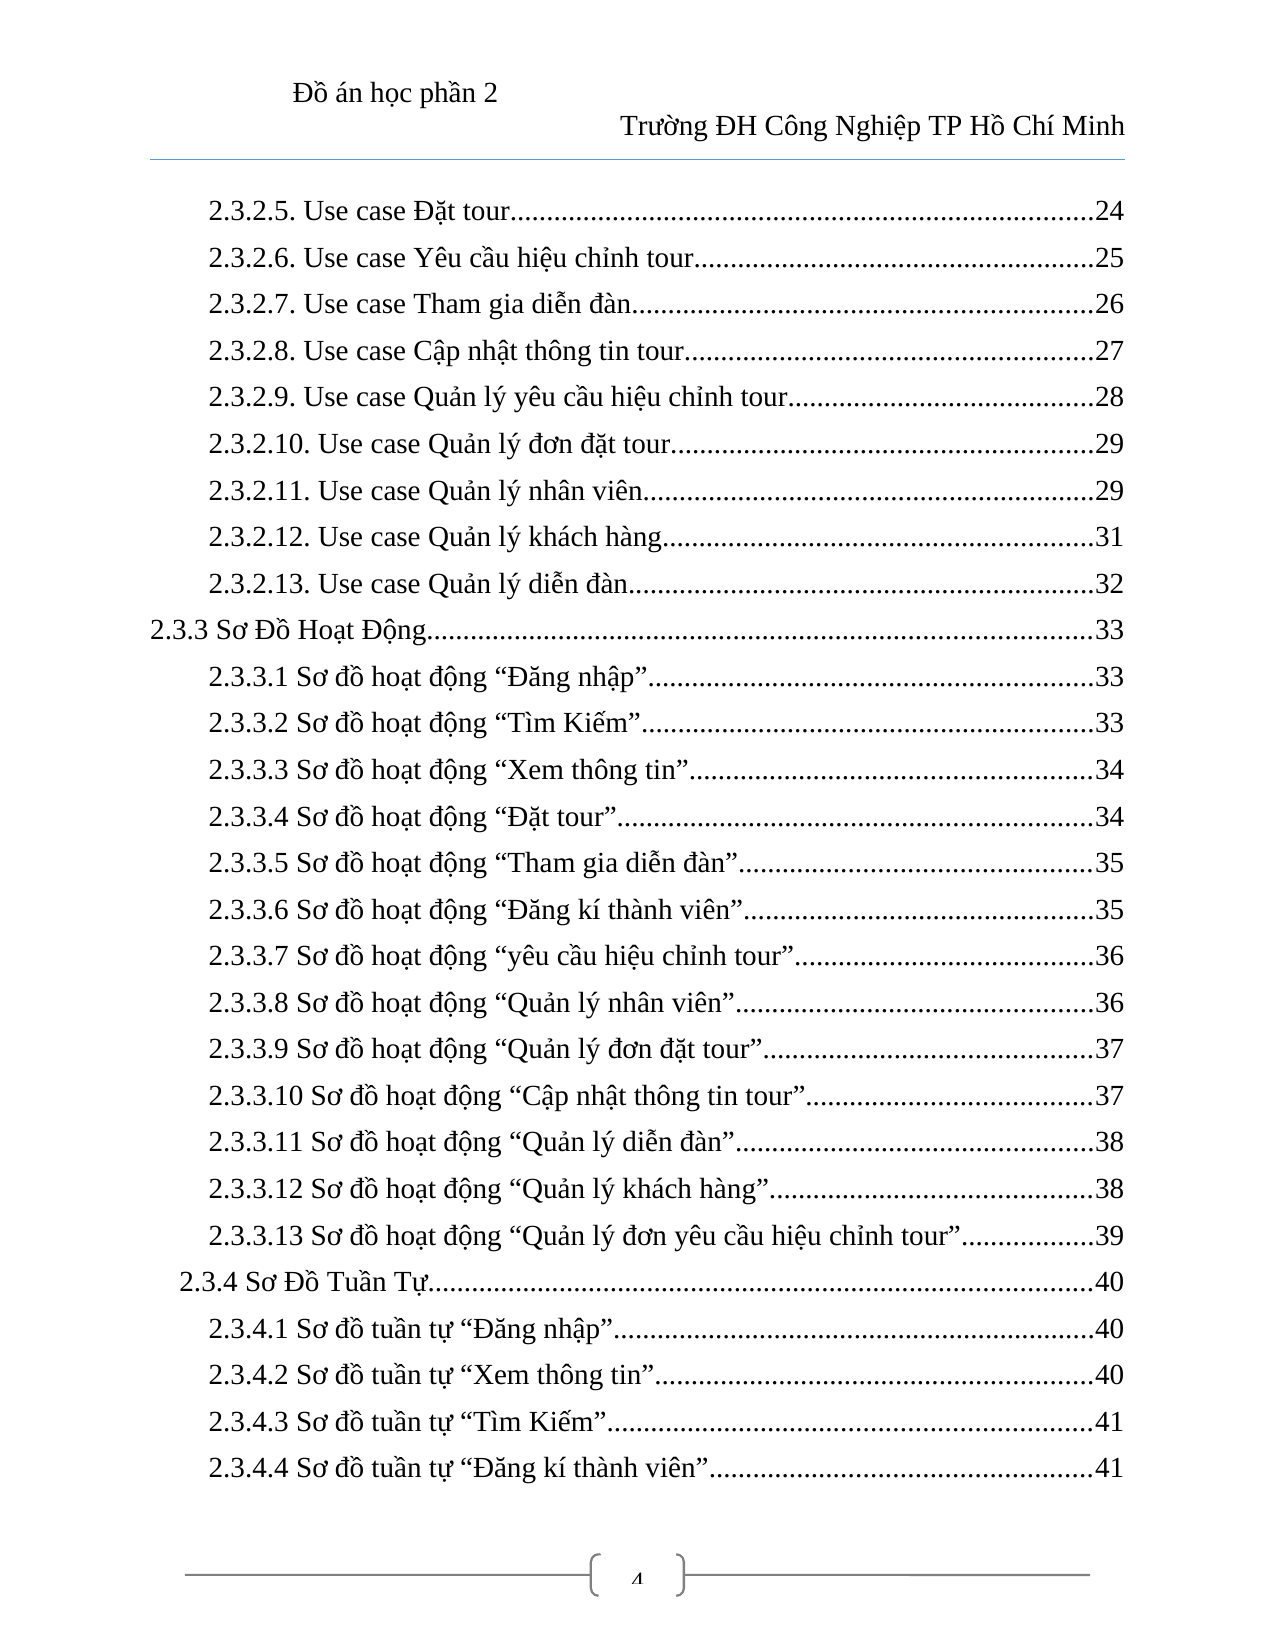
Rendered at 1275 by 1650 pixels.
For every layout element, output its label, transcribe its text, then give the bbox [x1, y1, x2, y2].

text 2.3.3.12 Sơ đồ hoạt động “Quản lý khách hàng” 38 [208, 1171, 1125, 1205]
text 2.3.2.6. Use case Yêu cầu hiệu chỉnh tour 25 [274, 240, 1125, 273]
text 2.3.4.1 Sơ đồ tuần tự “Đăng nhập” 40 [208, 1311, 1125, 1344]
text 2.3.4.2 Sơ đồ tuần tự “Xem thông tin” 40 [208, 1357, 1125, 1391]
text 2.3.3.3 Sơ đồ hoạt động “Xem thông tin” 34 [208, 752, 1125, 786]
text 2.3.3.10 Sơ đồ hoạt động “Cập nhật thông tin tour” 37 [208, 1078, 1125, 1112]
text 2.3.2.12. Use case Quản lý khách hàng 31 [662, 519, 1125, 553]
text 2.3.2.7. Use case Tham gia diễn đàn 26 [274, 286, 1125, 320]
text 2.3.3.7 Sơ đồ hoạt động “yêu cầu hiệu chỉnh tour” 36 [208, 938, 1125, 972]
text 2.3.3.6 Sơ đồ hoạt động “Đăng kí thành viên” 35 [208, 892, 1125, 925]
text 2.3.2.5. Use case Đặt tour 24 [274, 193, 1125, 227]
text 2.3.3.4 Sơ đồ hoạt động “Đặt tour” 34 [208, 799, 1125, 832]
text 2.3.2.8. Use case Cập nhật thông tin tour. 27 [691, 333, 1125, 367]
text 2.3.3.5 Sơ đồ hoạt động “Tham gia diễn đàn” 35 [208, 845, 1125, 879]
text 2.3.2.11. Use case Quản lý nhân viên 29 [642, 473, 1125, 506]
text 2.3.2.10. Use case Quản lý đơn đặt tour. 29 [677, 426, 1125, 460]
text 2.3.3.8 Sơ đồ hoạt động “Quản lý nhân viên” 36 [208, 985, 1125, 1018]
text 2.3.3.11 Sơ đồ hoạt động “Quản lý diễn đàn” 38 [208, 1124, 1125, 1158]
text 2.3.4 Sơ Đồ Tuần Tự 40 [179, 1264, 1125, 1298]
text 2.3.2.9. Use case Quản lý yêu cầu hiệu chỉnh tour. 28 [208, 379, 1125, 413]
text 2.3.2.13. Use case Quản lý diễn đàn. 32 [635, 566, 1125, 599]
text 2.3.3.1 Sơ đồ hoạt động “Đăng nhập” 33 [208, 659, 1125, 692]
text 2.3.3.13 Sơ đồ hoạt động “Quản lý đơn yêu cầu hiệu chỉnh tour” 39 [208, 1218, 1125, 1251]
text 2.3.3.9 Sơ đồ hoạt động “Quản lý đơn đặt tour” 37 [208, 1031, 1125, 1065]
text 2.3.3 Sơ Đồ Hoạt Động 33 [150, 612, 1125, 646]
text 2.3.3.2 Sơ đồ hoạt động “Tìm Kiếm” 33 [208, 706, 1125, 739]
text 2.3.4.3 Sơ đồ tuần tự “Tìm Kiếm” 41 [208, 1404, 1125, 1437]
text 2.3.4.4 Sơ đồ tuần tự “Đăng kí thành viên” 41 [208, 1451, 1125, 1484]
